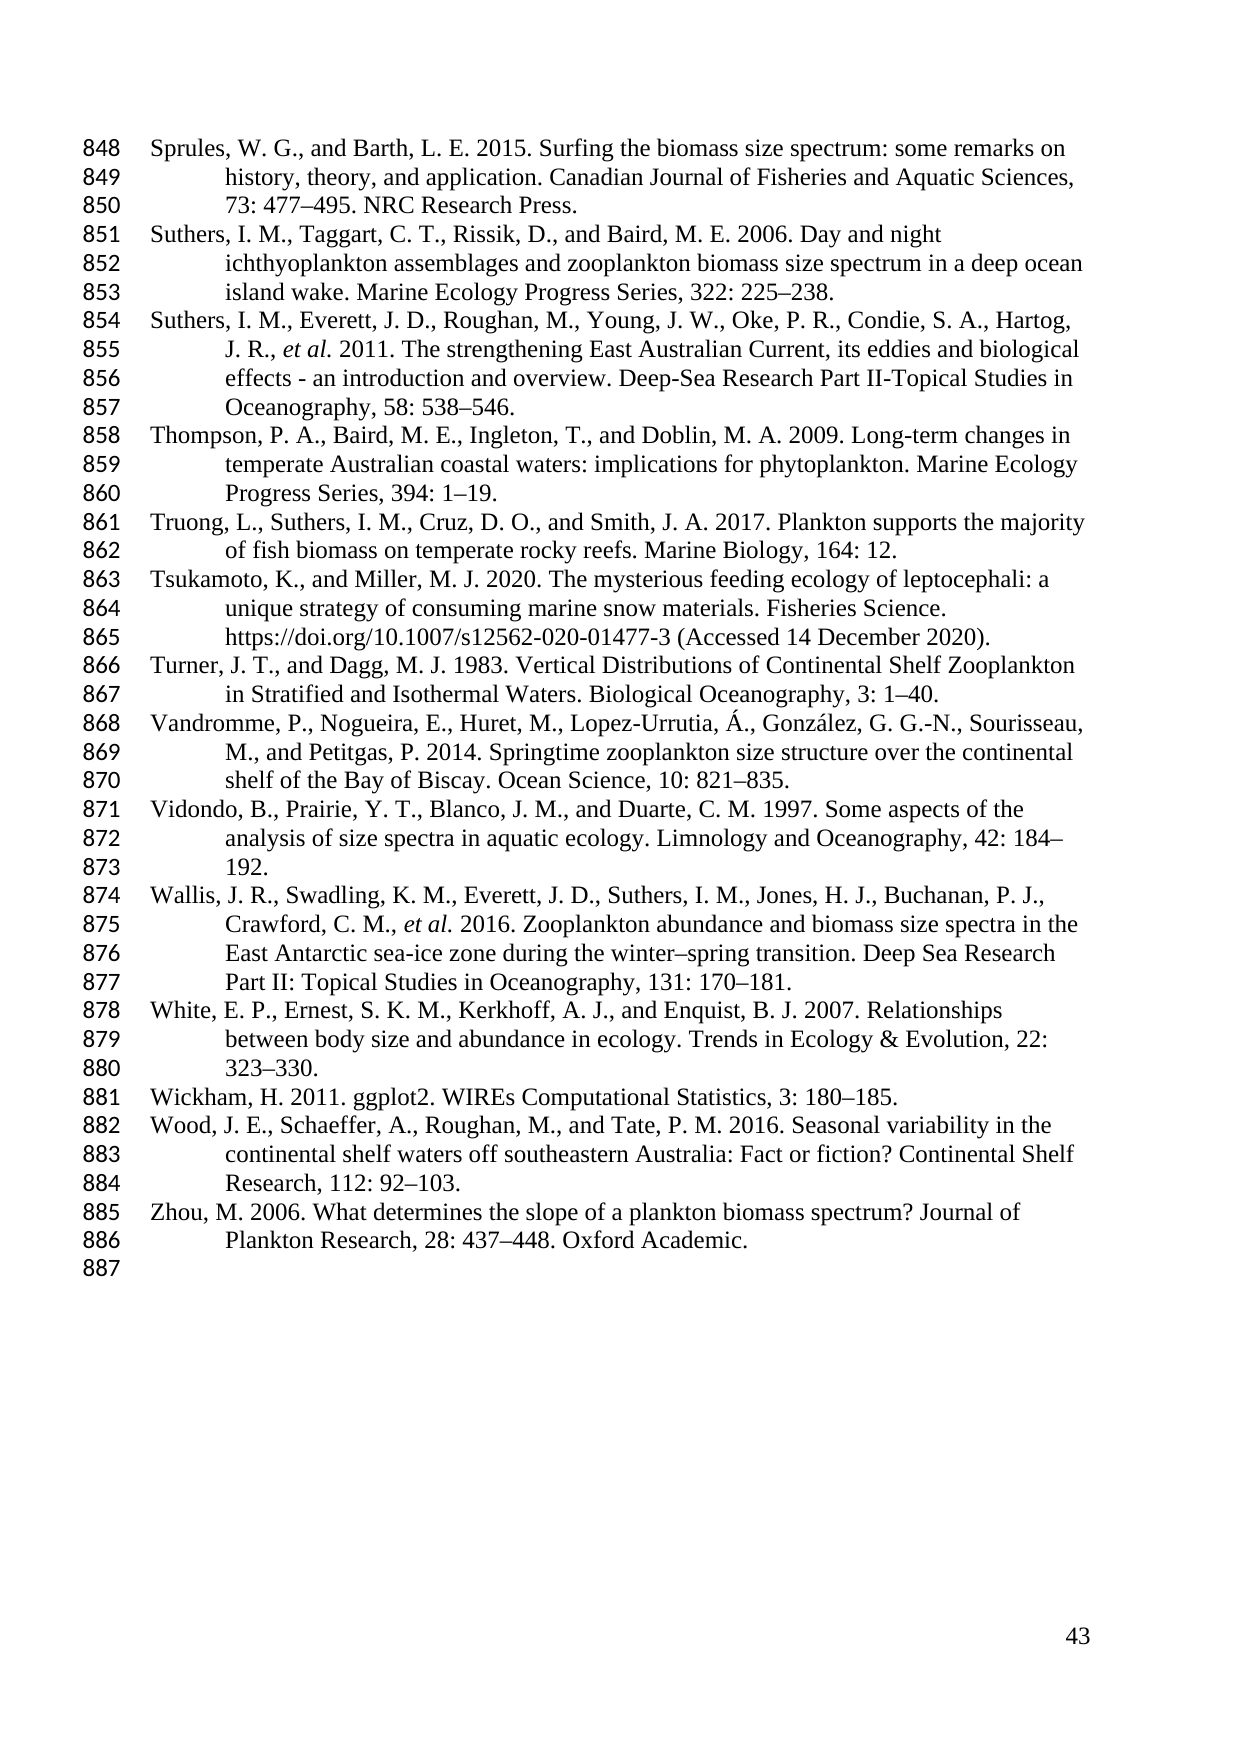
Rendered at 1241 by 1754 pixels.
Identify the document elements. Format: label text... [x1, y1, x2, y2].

text Suthers, I. M., Everett, J. D., Roughan, M., Young, J. W., Oke, P. R., Condie, S. A., Hartog, J. R., et al. 2011. The strengthening East Australian Current, its eddies and biological effects - an introduction and overview. Deep-Sea Research Part II-Topical Studies in Oceanography, 58: 538–546. [150, 305, 1090, 420]
text Vidondo, B., Prairie, Y. T., Blanco, J. M., and Duarte, C. M. 1997. Some aspects of the analysis of size spectra in aquatic ecology. Limnology and Oceanography, 42: 184–192. [150, 794, 1090, 880]
text Truong, L., Suthers, I. M., Cruz, D. O., and Smith, J. A. 2017. Plankton supports the majority of fish biomass on temperate rocky reefs. Marine Biology, 164: 12. [150, 507, 1090, 564]
text Wood, J. E., Schaeffer, A., Roughan, M., and Tate, P. M. 2016. Seasonal variability in the continental shelf waters off southeastern Australia: Fact or fiction? Continental Shelf Research, 112: 92–103. [150, 1110, 1090, 1197]
text Zhou, M. 2006. What determines the slope of a plankton biomass spectrum? Journal of Plankton Research, 28: 437–448. Oxford Academic. [150, 1197, 1090, 1254]
text Sprules, W. G., and Barth, L. E. 2015. Surfing the biomass size spectrum: some remarks on history, theory, and application. Canadian Journal of Fisheries and Aquatic Sciences, 73: 477–495. NRC Research Press. [150, 133, 1090, 219]
text Thompson, P. A., Baird, M. E., Ingleton, T., and Doblin, M. A. 2009. Long-term changes in temperate Australian coastal waters: implications for phytoplankton. Marine Ecology Progress Series, 394: 1–19. [150, 420, 1090, 507]
text Wickham, H. 2011. ggplot2. WIREs Computational Statistics, 3: 180–185. [150, 1082, 1090, 1110]
text Tsukamoto, K., and Miller, M. J. 2020. The mysterious feeding ecology of leptocephali: a unique strategy of consuming marine snow materials. Fisheries Science. https://doi.org/10.1007/s12562-020-01477-3 (Accessed 14 December 2020). [150, 564, 1090, 650]
text Turner, J. T., and Dagg, M. J. 1983. Vertical Distributions of Continental Shelf Zooplankton in Stratified and Isothermal Waters. Biological Oceanography, 3: 1–40. [150, 650, 1090, 708]
text Vandromme, P., Nogueira, E., Huret, M., Lopez-Urrutia, Á., González, G. G.-N., Sourisseau, M., and Petitgas, P. 2014. Springtime zooplankton size structure over the continental shelf of the Bay of Biscay. Ocean Science, 10: 821–835. [150, 708, 1090, 794]
text Wallis, J. R., Swadling, K. M., Everett, J. D., Suthers, I. M., Jones, H. J., Buchanan, P. J., Crawford, C. M., et al. 2016. Zooplankton abundance and biomass size spectra in the East Antarctic sea-ice zone during the winter–spring transition. Deep Sea Research Part II: Topical Studies in Oceanography, 131: 170–181. [150, 880, 1090, 995]
text White, E. P., Ernest, S. K. M., Kerkhoff, A. J., and Enquist, B. J. 2007. Relationships between body size and abundance in ecology. Trends in Ecology & Evolution, 22: 323–330. [150, 995, 1090, 1082]
text Suthers, I. M., Taggart, C. T., Rissik, D., and Baird, M. E. 2006. Day and night ichthyoplankton assemblages and zooplankton biomass size spectrum in a deep ocean island wake. Marine Ecology Progress Series, 322: 225–238. [150, 219, 1090, 305]
